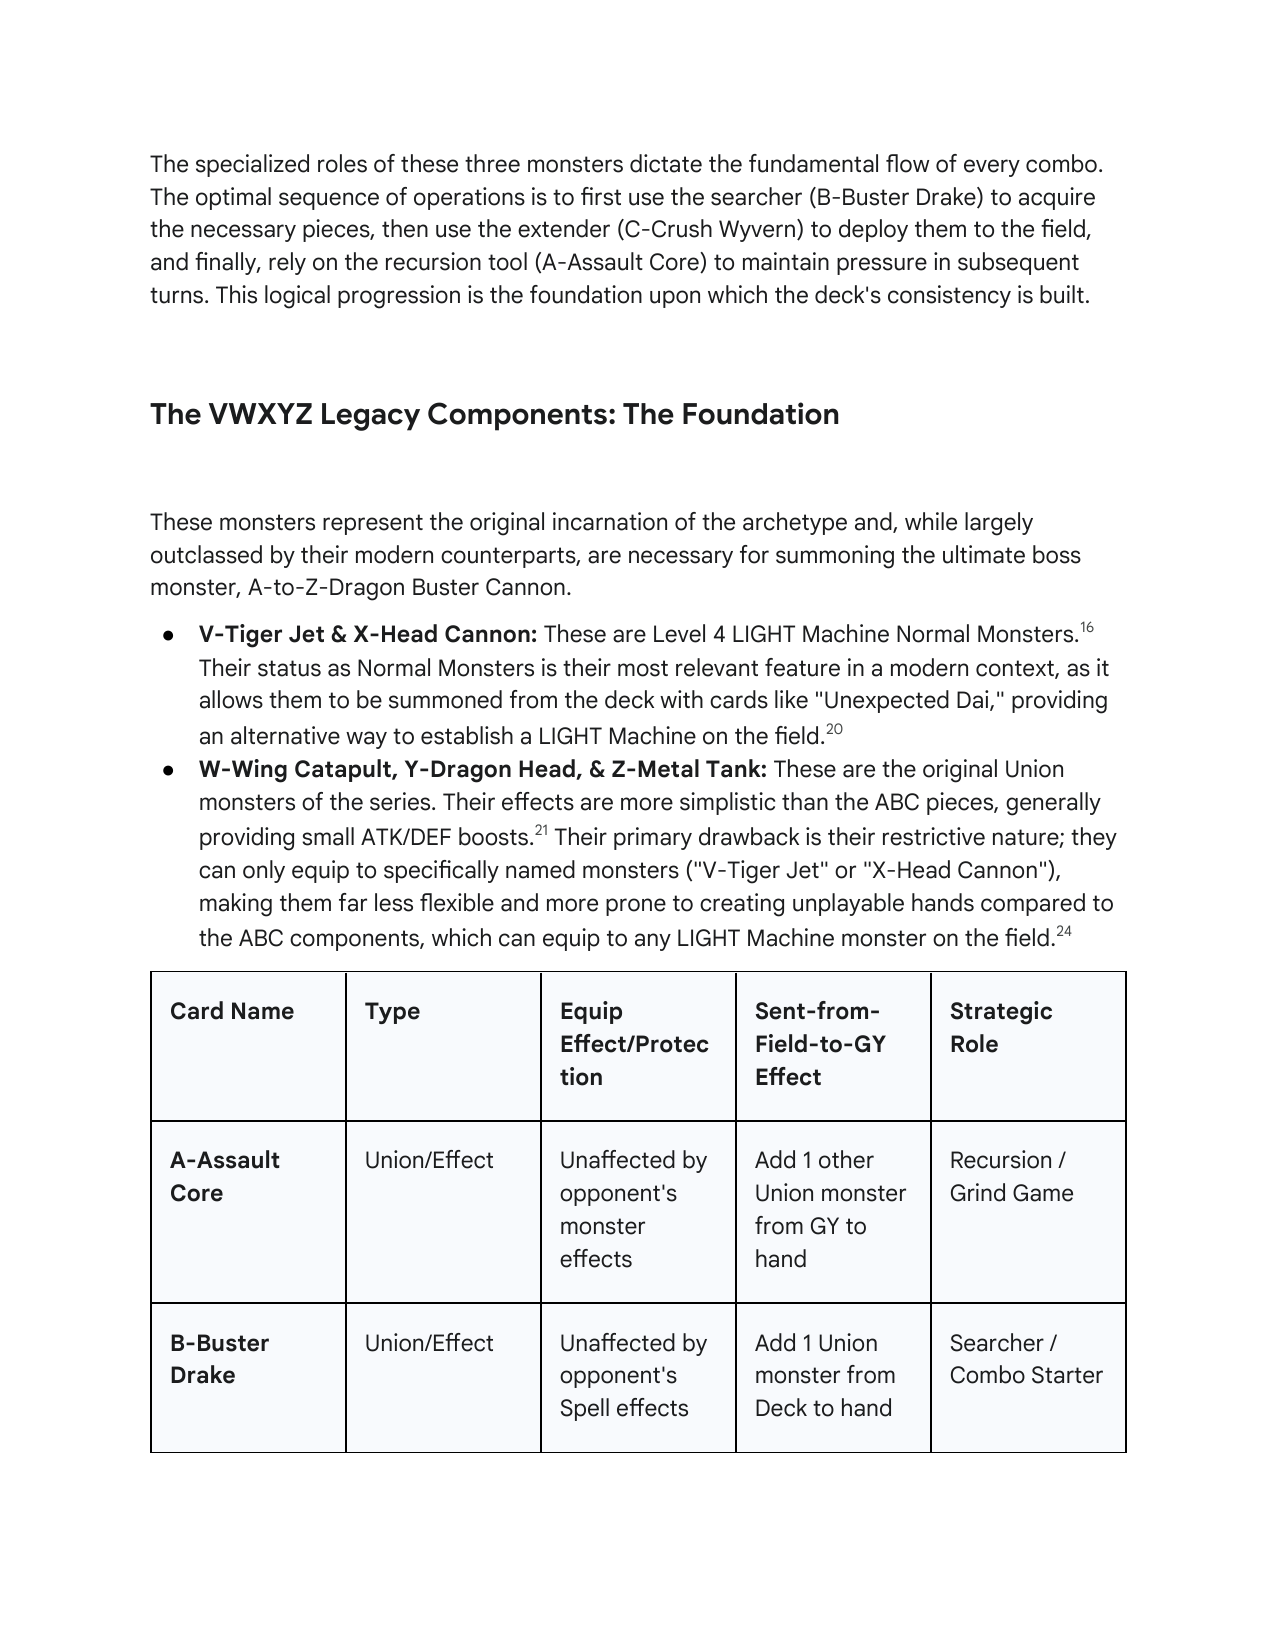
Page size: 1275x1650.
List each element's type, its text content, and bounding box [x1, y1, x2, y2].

table_header Strategic Role [932, 972, 1125, 1120]
list W-Wing Catapult, Y-Dragon Head, & Z-Metal Tank: These are the original Union monsters of the series. Their effects are more simplistic than the ABC pieces, generally providing small ATK/DEF boosts.21 Their primary drawback is their restrictive nature; they can only equip to specifically named monsters ("V-Tiger Jet" or "X-Head Cannon"), making them far less flexible and more prone to creating unplayable hands compared to the ABC components, which can equip to any LIGHT Machine monster on the field.24 [161, 756, 1125, 954]
table_header Sent-from-Field-to-GY Effect [737, 972, 931, 1120]
subtitle The VWXYZ Legacy Components: The Foundation [150, 396, 1125, 433]
table_cell Union/Effect [347, 1304, 540, 1452]
text The specialized roles of these three monsters dictate the fundamental flow of every combo. The optimal sequence of operations is to first use the searcher (B-Buster Drake) to acquire the necessary pieces, then use the extender (C-Crush Wyvern) to deploy them to the field, and finally, rely on the recursion tool (A-Assault Core) to maintain pressure in subsequent turns. This logical progression is the foundation upon which the deck's consistency is built. [150, 150, 1125, 309]
table_header Type [347, 972, 541, 1120]
table_header Card Name [152, 972, 346, 1120]
table_cell Unaffected by opponent's Spell effects [542, 1304, 735, 1452]
table_header Equip Effect/Protection [542, 972, 736, 1120]
table_cell B-Buster Drake [152, 1304, 345, 1452]
table_cell Unaffected by opponent's monster effects [542, 1122, 735, 1302]
table_cell Recursion / Grind Game [932, 1122, 1125, 1302]
table_cell Searcher / Combo Starter [932, 1304, 1125, 1452]
table_cell A-Assault Core [152, 1122, 345, 1302]
table_cell Add 1 other Union monster from GY to hand [737, 1122, 930, 1302]
list V-Tiger Jet & X-Head Cannon: These are Level 4 LIGHT Machine Normal Monsters.16 Their status as Normal Monsters is their most relevant feature in a modern context, as it allows them to be summoned from the deck with cards like "Unexpected Dai," providing an alternative way to establish a LIGHT Machine on the field.20 [161, 619, 1125, 751]
table_cell Union/Effect [347, 1122, 540, 1302]
text These monsters represent the original incarnation of the archetype and, while largely outclassed by their modern counterparts, are necessary for summoning the ultimate boss monster, A-to-Z-Dragon Buster Cannon. [150, 508, 1125, 602]
table_cell Add 1 Union monster from Deck to hand [737, 1304, 930, 1452]
